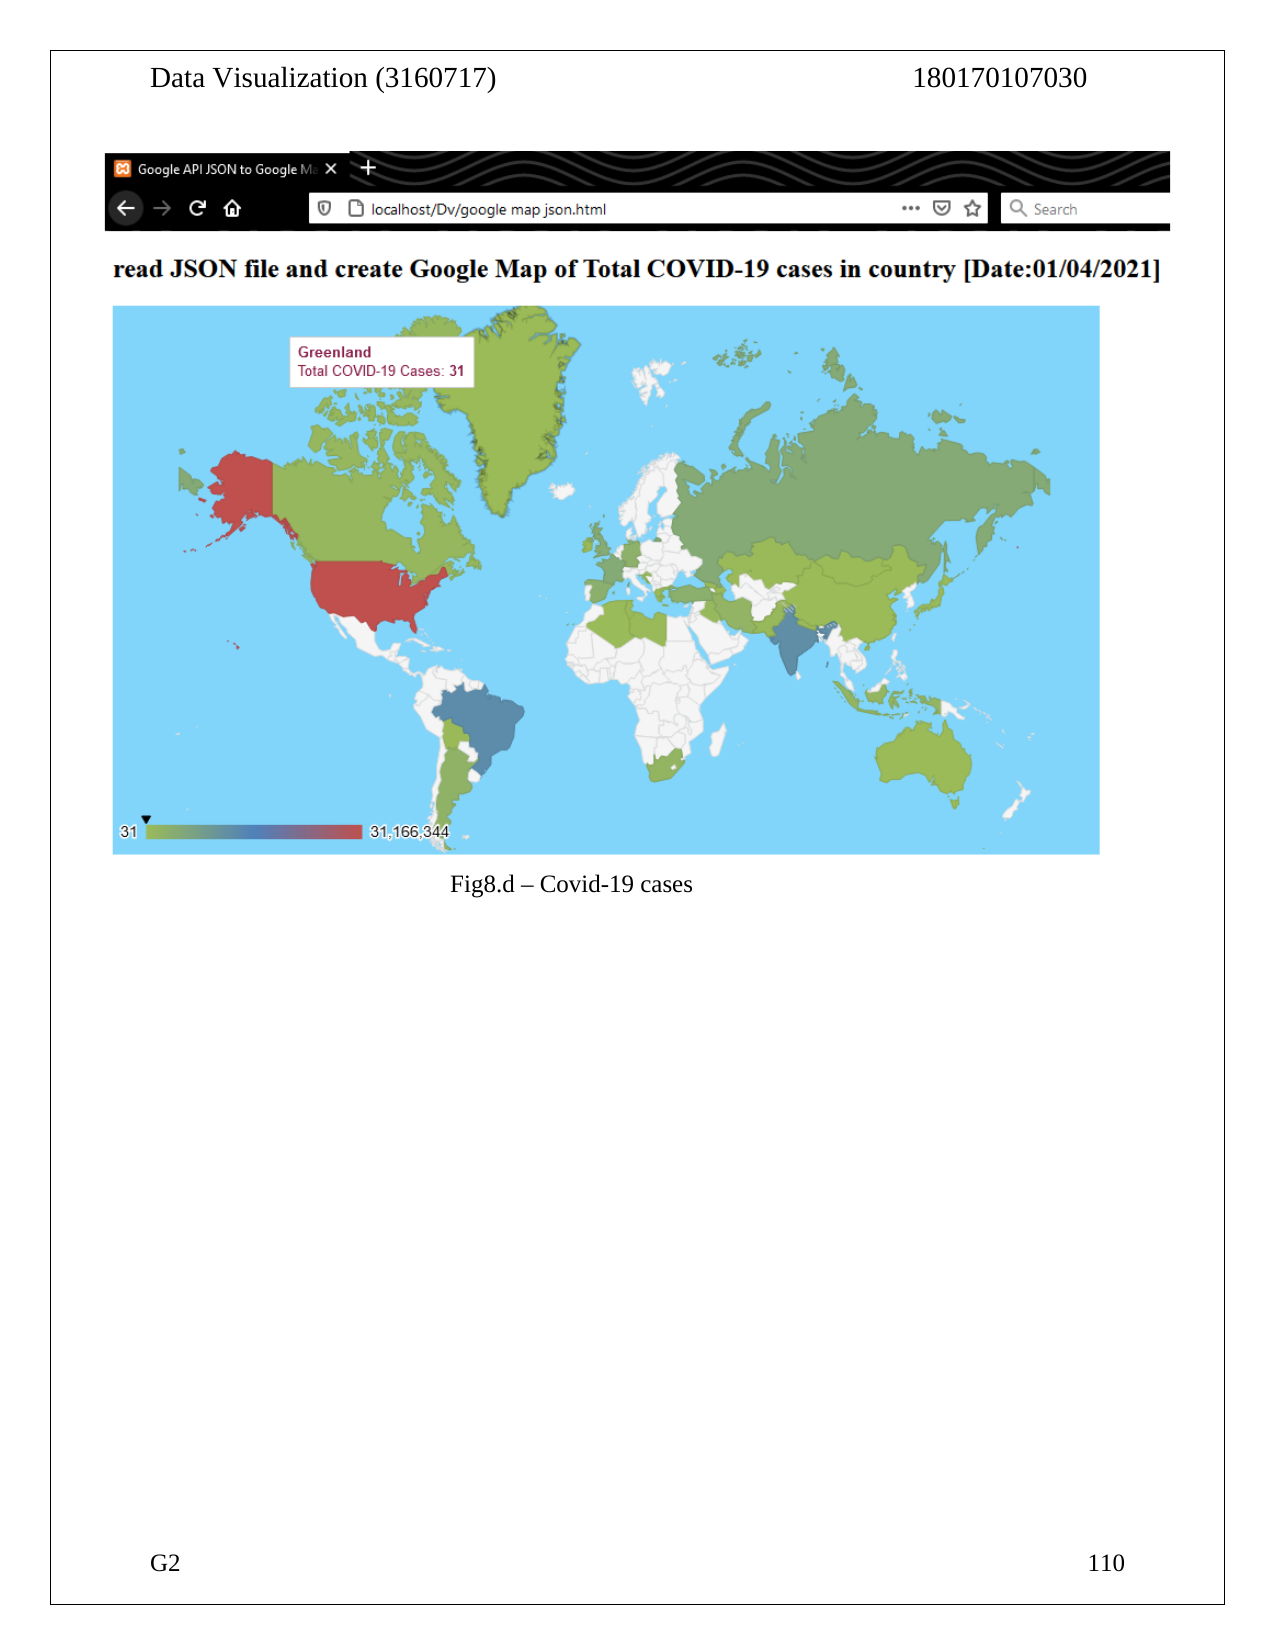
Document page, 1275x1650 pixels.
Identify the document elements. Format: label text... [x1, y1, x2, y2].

picture [104, 151, 1171, 859]
text Fig8.d – Covid-19 cases [150, 869, 1125, 897]
